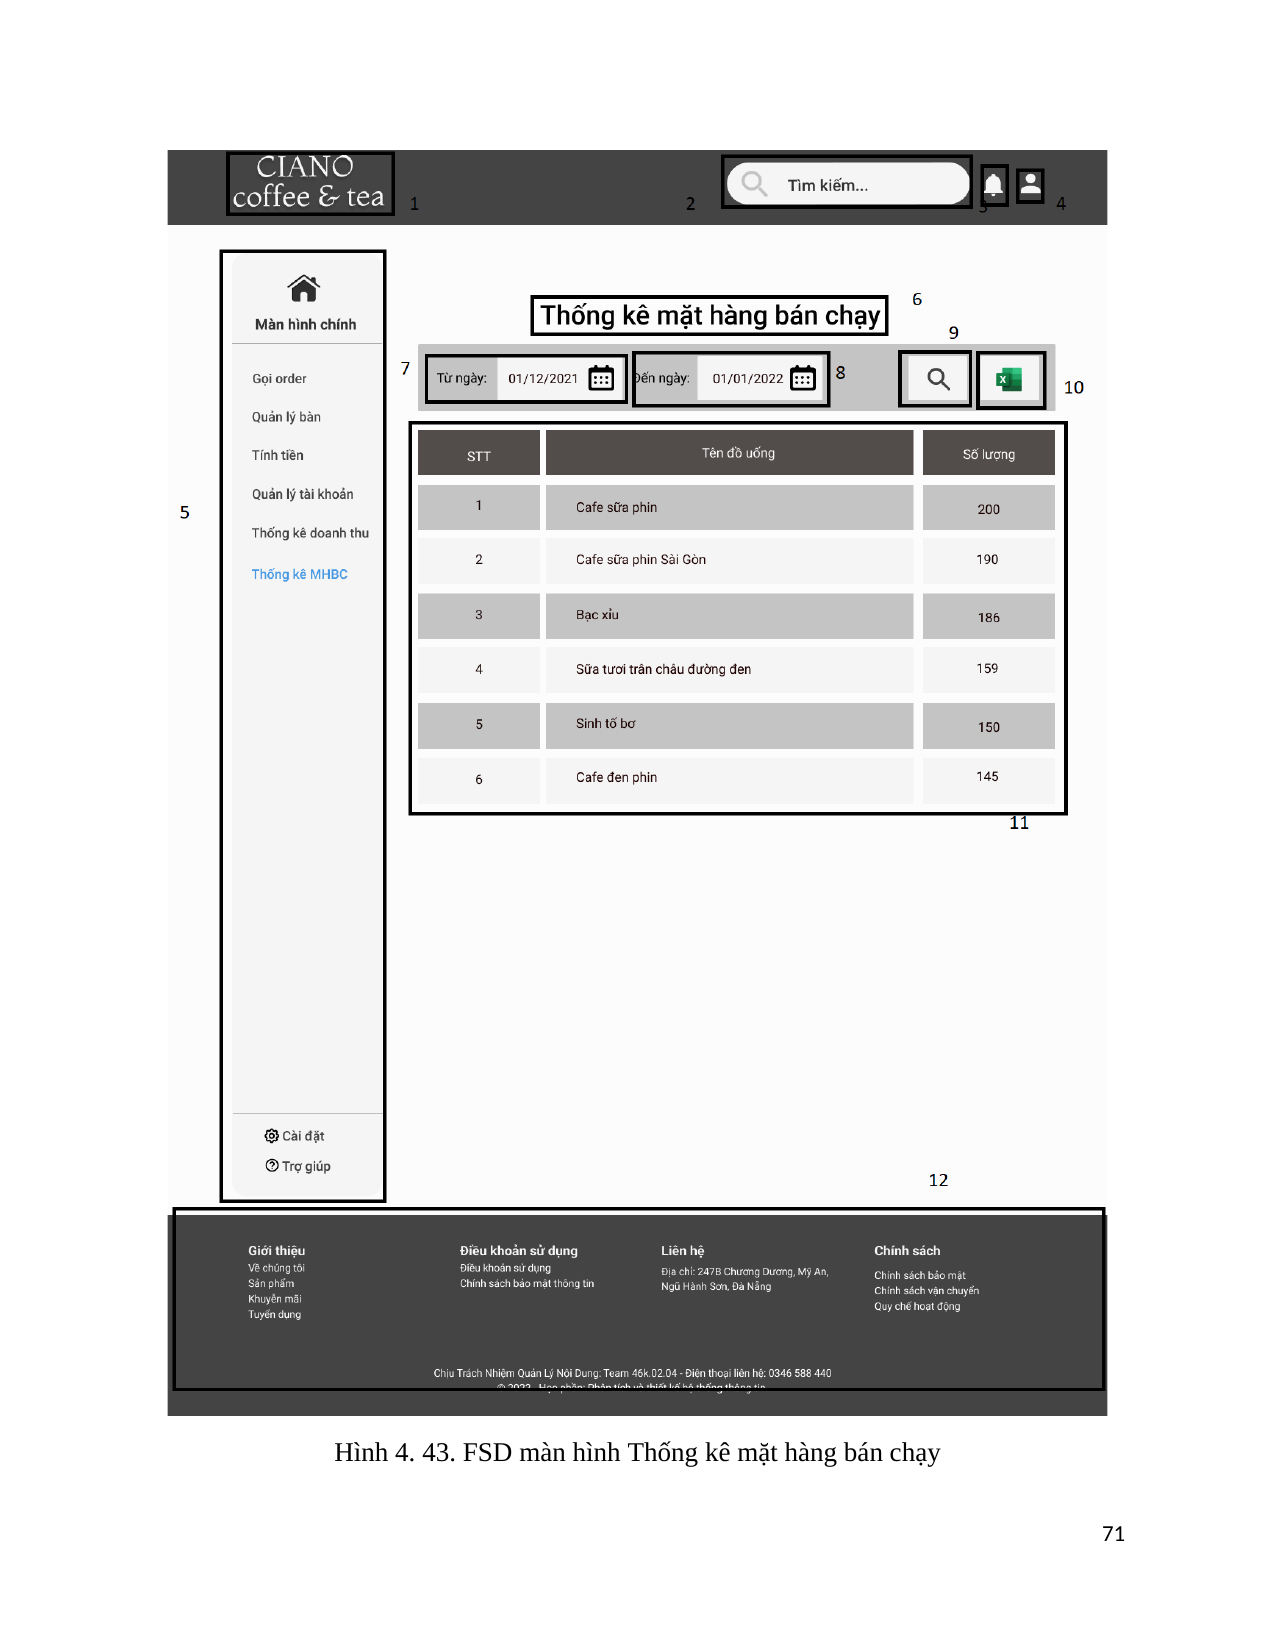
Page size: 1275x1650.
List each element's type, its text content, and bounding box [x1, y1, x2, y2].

picture [167, 150, 1108, 1416]
text Hình 4. 43. FSD màn hình Thống kê mặt hàng bán chạy [150, 1437, 1125, 1468]
